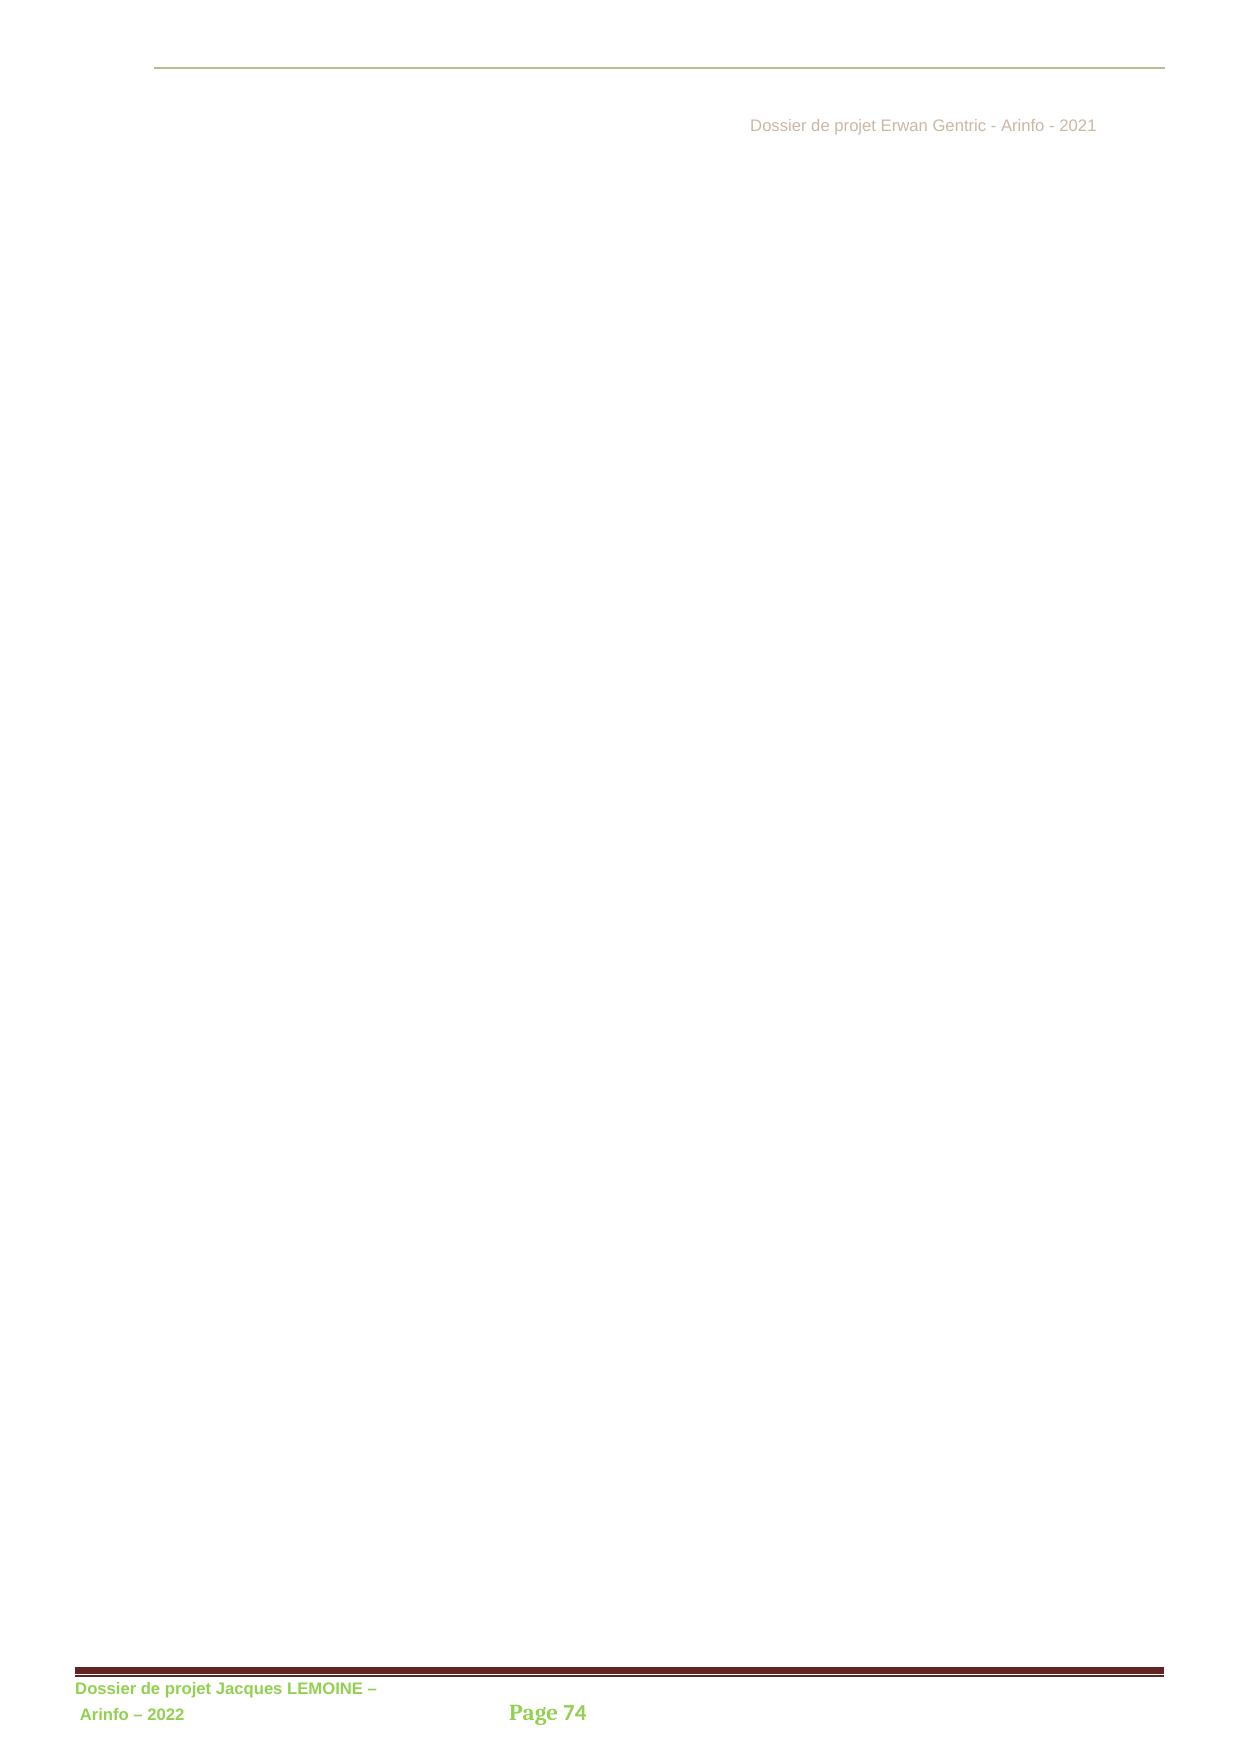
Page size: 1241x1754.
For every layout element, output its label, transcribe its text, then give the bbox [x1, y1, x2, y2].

text Dossier de projet Erwan Gentric - Arinfo - 2021 [750, 116, 1164, 135]
